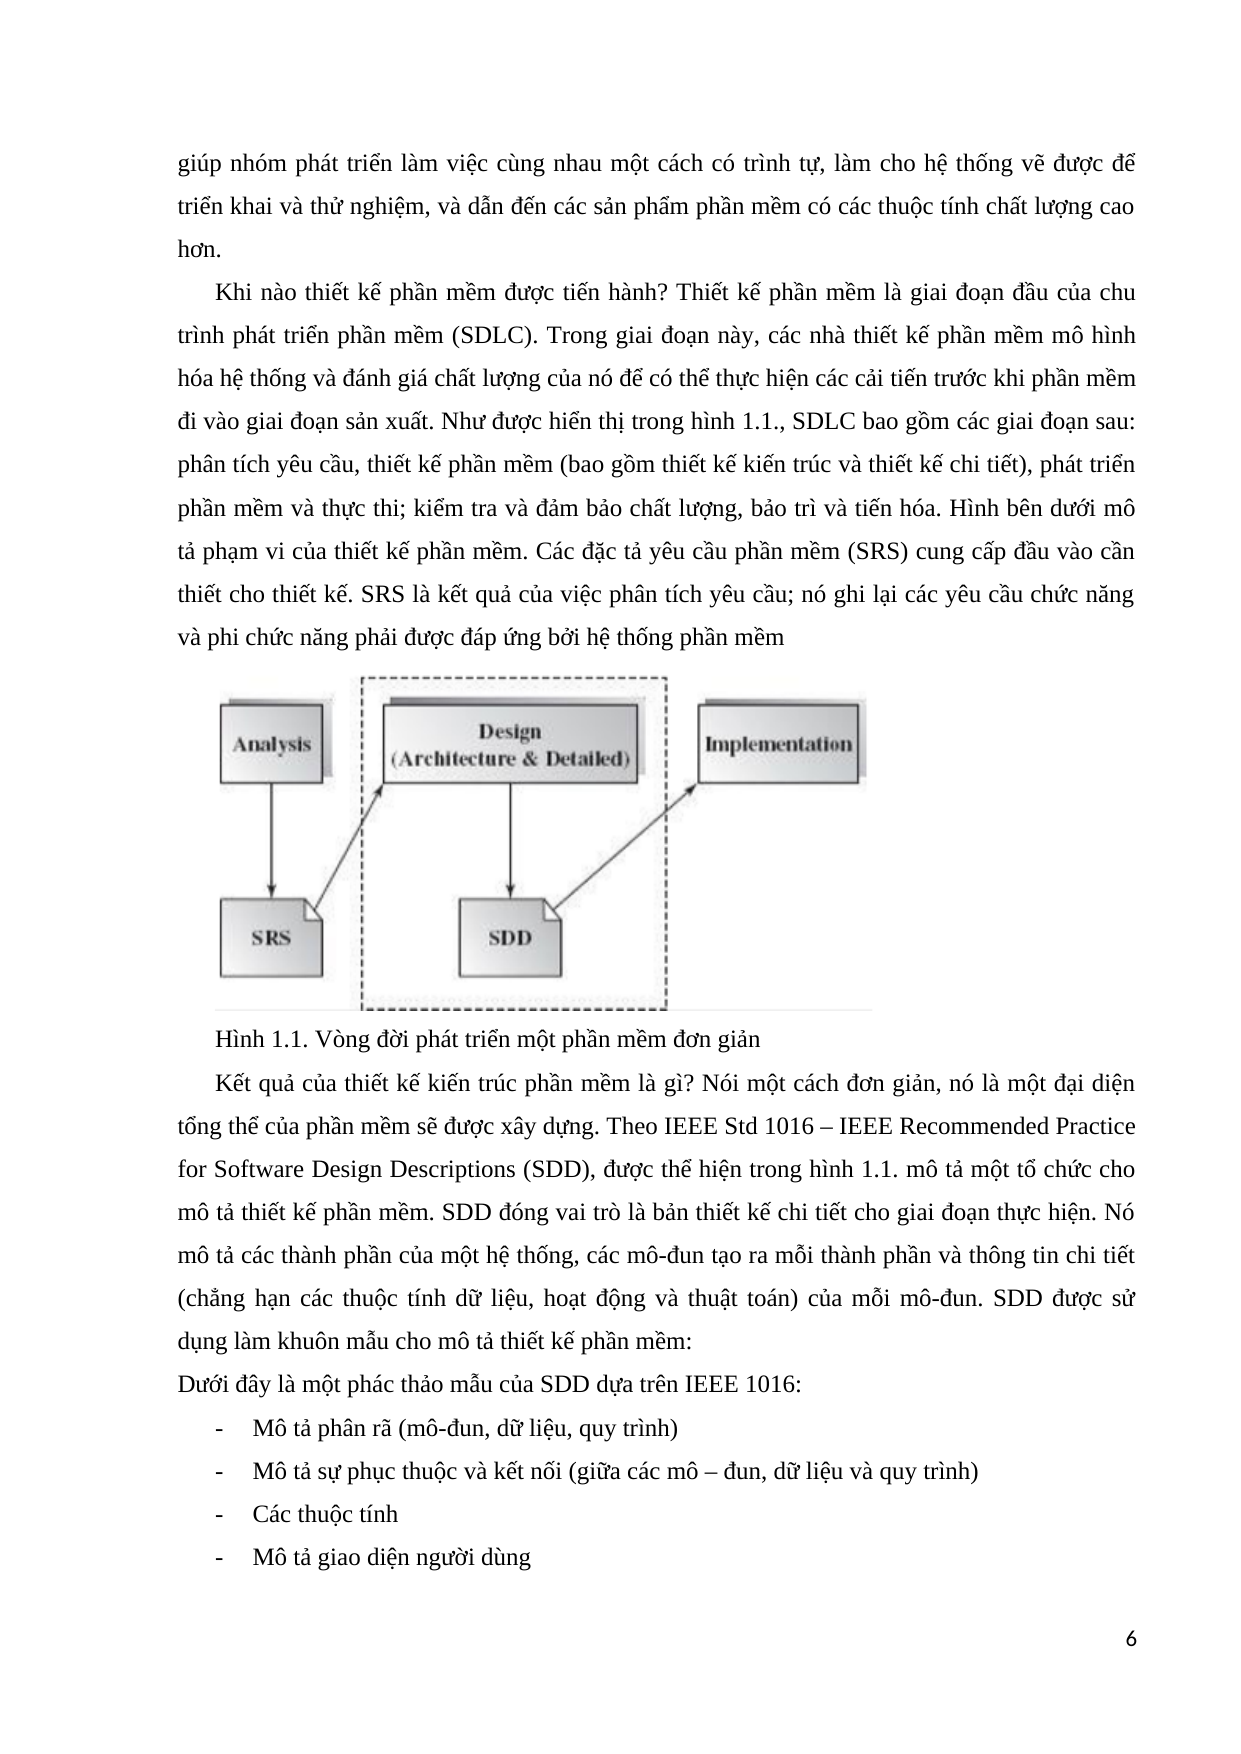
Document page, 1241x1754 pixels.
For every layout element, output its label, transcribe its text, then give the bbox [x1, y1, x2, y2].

text Dưới đây là một phác thảo mẫu của SDD dựa trên IEEE 1016: [177, 1369, 1137, 1398]
picture [214, 665, 873, 1011]
list Mô tả giao diện người dùng [215, 1542, 1137, 1571]
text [177, 148, 1137, 263]
text Hình 1.1. Vòng đời phát triển một phần mềm đơn giản [177, 1024, 1137, 1053]
text Khi nào thiết kế phần mềm được tiến hành? Thiết kế phần mềm là giai đoạn đầu của chu trình phát triển phần mềm (SDLC). Trong giai đoạn này, các nhà thiết kế phần mềm mô hình hóa hệ thống và đánh giá chất lượng của nó để có thể thực hiện các cải tiến trước khi phần mềm đi vào giai đoạn sản xuất. Như được hiển thị trong hình 1.1., SDLC bao gồm các giai đoạn sau: phân tích yêu cầu, thiết kế phần mềm (bao gồm thiết kế kiến trúc và thiết kế chi tiết), phát triển phần mềm và thực thi; kiểm tra và đảm bảo chất lượng, bảo trì và tiến hóa. Hình bên dưới mô tả phạm vi của thiết kế phần mềm. Các đặc tả yêu cầu phần mềm (SRS) cung cấp đầu vào cần thiết cho thiết kế. SRS là kết quả của việc phân tích yêu cầu; nó ghi lại các yêu cầu chức năng và phi chức năng phải được đáp ứng bởi hệ thống phần mềm [177, 277, 1137, 651]
text Kết quả của thiết kế kiến trúc phần mềm là gì? Nói một cách đơn giản, nó là một đại diện tổng thể của phần mềm sẽ được xây dựng. Theo IEEE Std 1016 – IEEE Recommended Practice for Software Design Descriptions (SDD), được thể hiện trong hình 1.1. mô tả một tổ chức cho mô tả thiết kế phần mềm. SDD đóng vai trò là bản thiết kế chi tiết cho giai đoạn thực hiện. Nó mô tả các thành phần của một hệ thống, các mô-đun tạo ra mỗi thành phần và thông tin chi tiết (chẳng hạn các thuộc tính dữ liệu, hoạt động và thuật toán) của mỗi mô-đun. SDD được sử dụng làm khuôn mẫu cho mô tả thiết kế phần mềm: [177, 1068, 1137, 1355]
list Các thuộc tính [215, 1499, 1137, 1528]
list Mô tả sự phục thuộc và kết nối (giữa các mô – đun, dữ liệu và quy trình) [215, 1456, 1137, 1484]
list Mô tả phân rã (mô-đun, dữ liệu, quy trình) [215, 1413, 1137, 1441]
